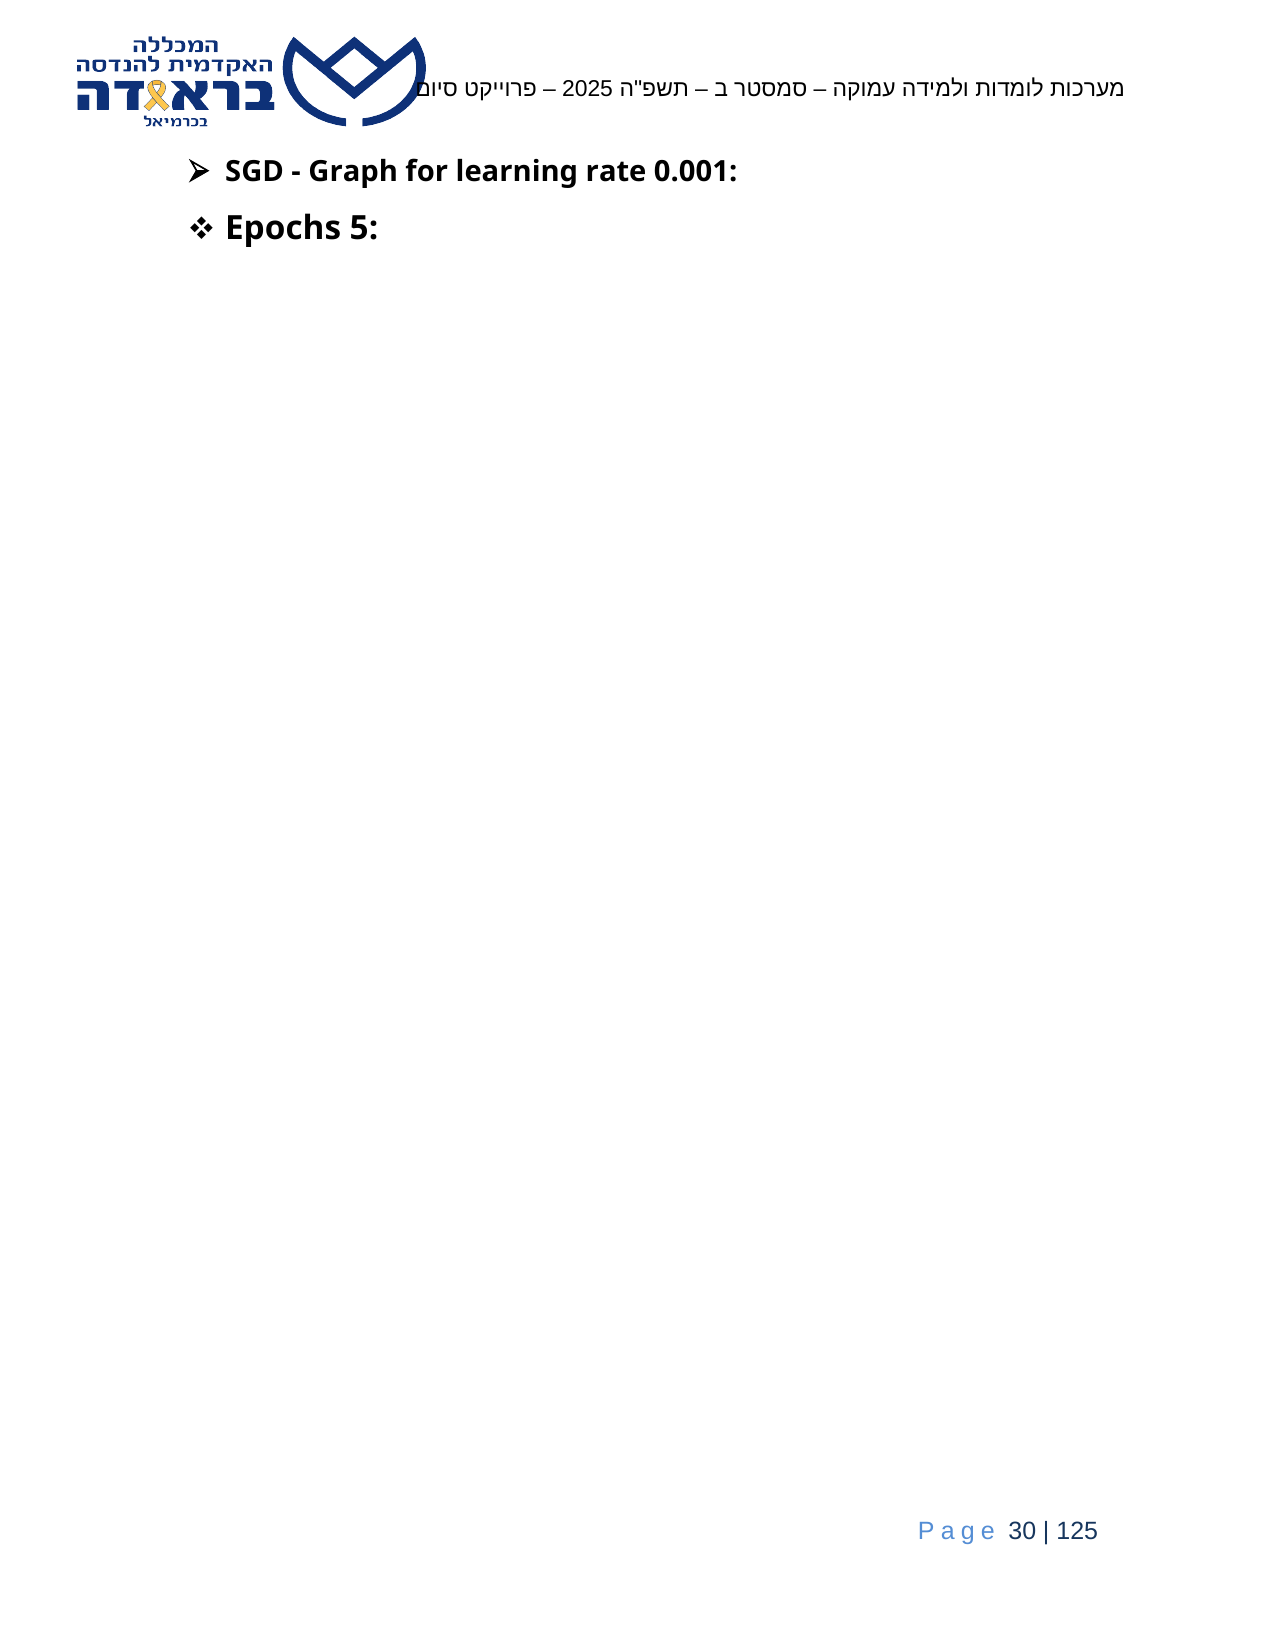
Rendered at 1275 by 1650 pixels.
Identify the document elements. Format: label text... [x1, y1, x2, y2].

subtitle SGD - Graph for learning rate 0.001: [187, 150, 1125, 190]
picture [59, 28, 442, 132]
list Epochs 5: [187, 204, 1125, 249]
